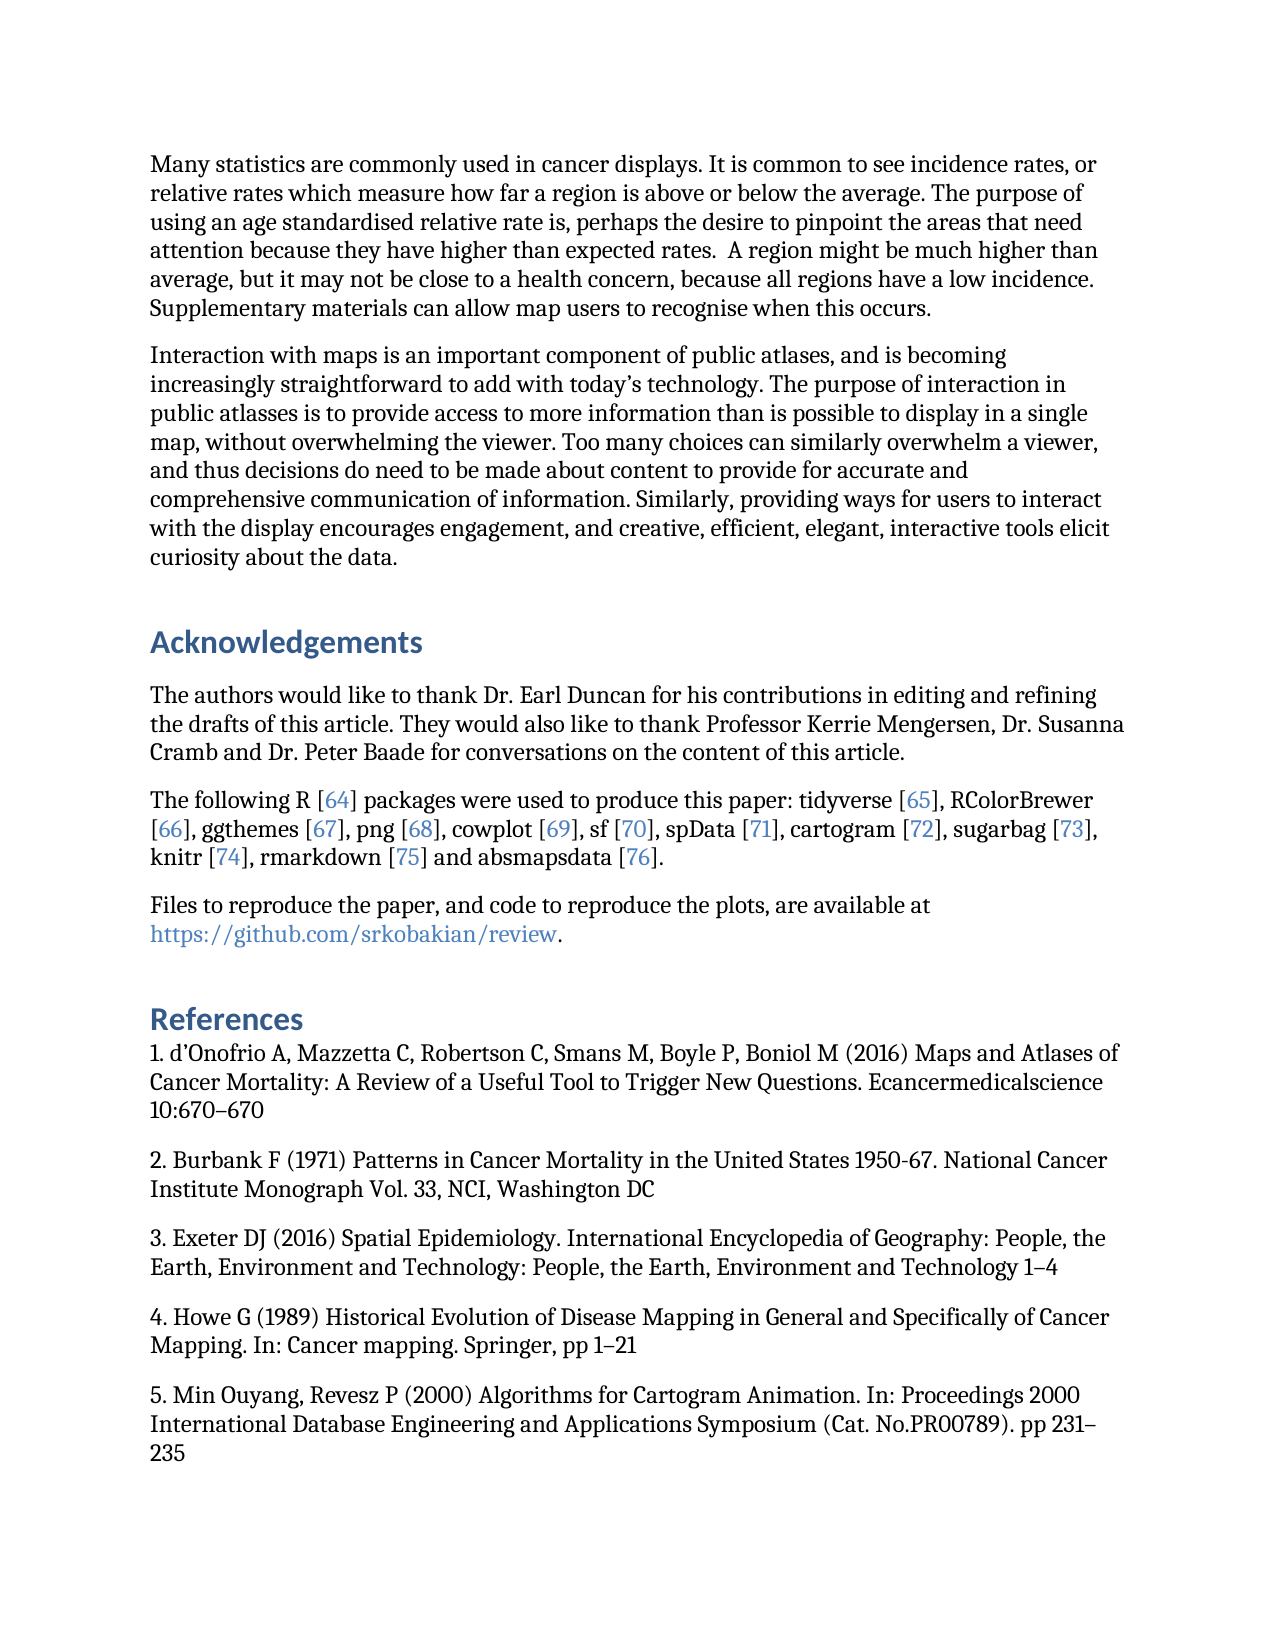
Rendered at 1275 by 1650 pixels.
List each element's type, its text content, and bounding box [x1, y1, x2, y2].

text The following R [64] packages were used to produce this paper: tidyverse [65], RColorBrewer [66], ggthemes [67], png [68], cowplot [69], sf [70], spData [71], cartogram [72], sugarbag [73], knitr [74], rmarkdown [75] and absmapsdata [76]. [150, 786, 1125, 872]
text 5. Min Ouyang, Revesz P (2000) Algorithms for Cartogram Animation. In: Proceedings 2000 International Database Engineering and Applications Symposium (Cat. No.PR00789). pp 231–235 [150, 1381, 1125, 1467]
text Interaction with maps is an important component of public atlases, and is becoming increasingly straightforward to add with today’s technology. The purpose of interaction in public atlasses is to provide access to more information than is possible to display in a single map, without overwhelming the viewer. Too many choices can similarly overwhelm a viewer, and thus decisions do need to be made about content to provide for accurate and comprehensive communication of information. Similarly, providing ways for users to interact with the display encourages engagement, and creative, efficient, elegant, interactive tools elicit curiosity about the data. [150, 341, 1125, 571]
text 1. d’Onofrio A, Mazzetta C, Robertson C, Smans M, Boyle P, Boniol M (2016) Maps and Atlases of Cancer Mortality: A Review of a Useful Tool to Trigger New Questions. Ecancermedicalscience 10:670–670 [150, 1039, 1125, 1125]
text The authors would like to thank Dr. Earl Duncan for his contributions in editing and refining the drafts of this article. They would also like to thank Professor Kerrie Mengersen, Dr. Susanna Cramb and Dr. Peter Baade for conversations on the content of this article. [150, 681, 1125, 767]
text 2. Burbank F (1971) Patterns in Cancer Mortality in the United States 1950-67. National Cancer Institute Monograph Vol. 33, NCI, Washington DC [150, 1146, 1125, 1203]
subtitle References [150, 998, 1125, 1039]
text Many statistics are commonly used in cancer displays. It is common to see incidence rates, or relative rates which measure how far a region is above or below the average. The purpose of using an age standardised relative rate is, perhaps the desire to pinpoint the areas that need attention because they have higher than expected rates. A region might be much higher than average, but it may not be close to a health concern, because all regions have a low incidence. Supplementary materials can allow map users to recognise when this occurs. [150, 150, 1125, 322]
text 3. Exeter DJ (2016) Spatial Epidemiology. International Encyclopedia of Geography: People, the Earth, Environment and Technology: People, the Earth, Environment and Technology 1–4 [150, 1224, 1125, 1282]
text Files to reproduce the paper, and code to reproduce the plots, are available at https://github.com/srkobakian/review. [150, 891, 1125, 948]
text 4. Howe G (1989) Historical Evolution of Disease Mapping in General and Specifically of Cancer Mapping. In: Cancer mapping. Springer, pp 1–21 [150, 1303, 1125, 1360]
subtitle Acknowledgements [150, 621, 1125, 662]
